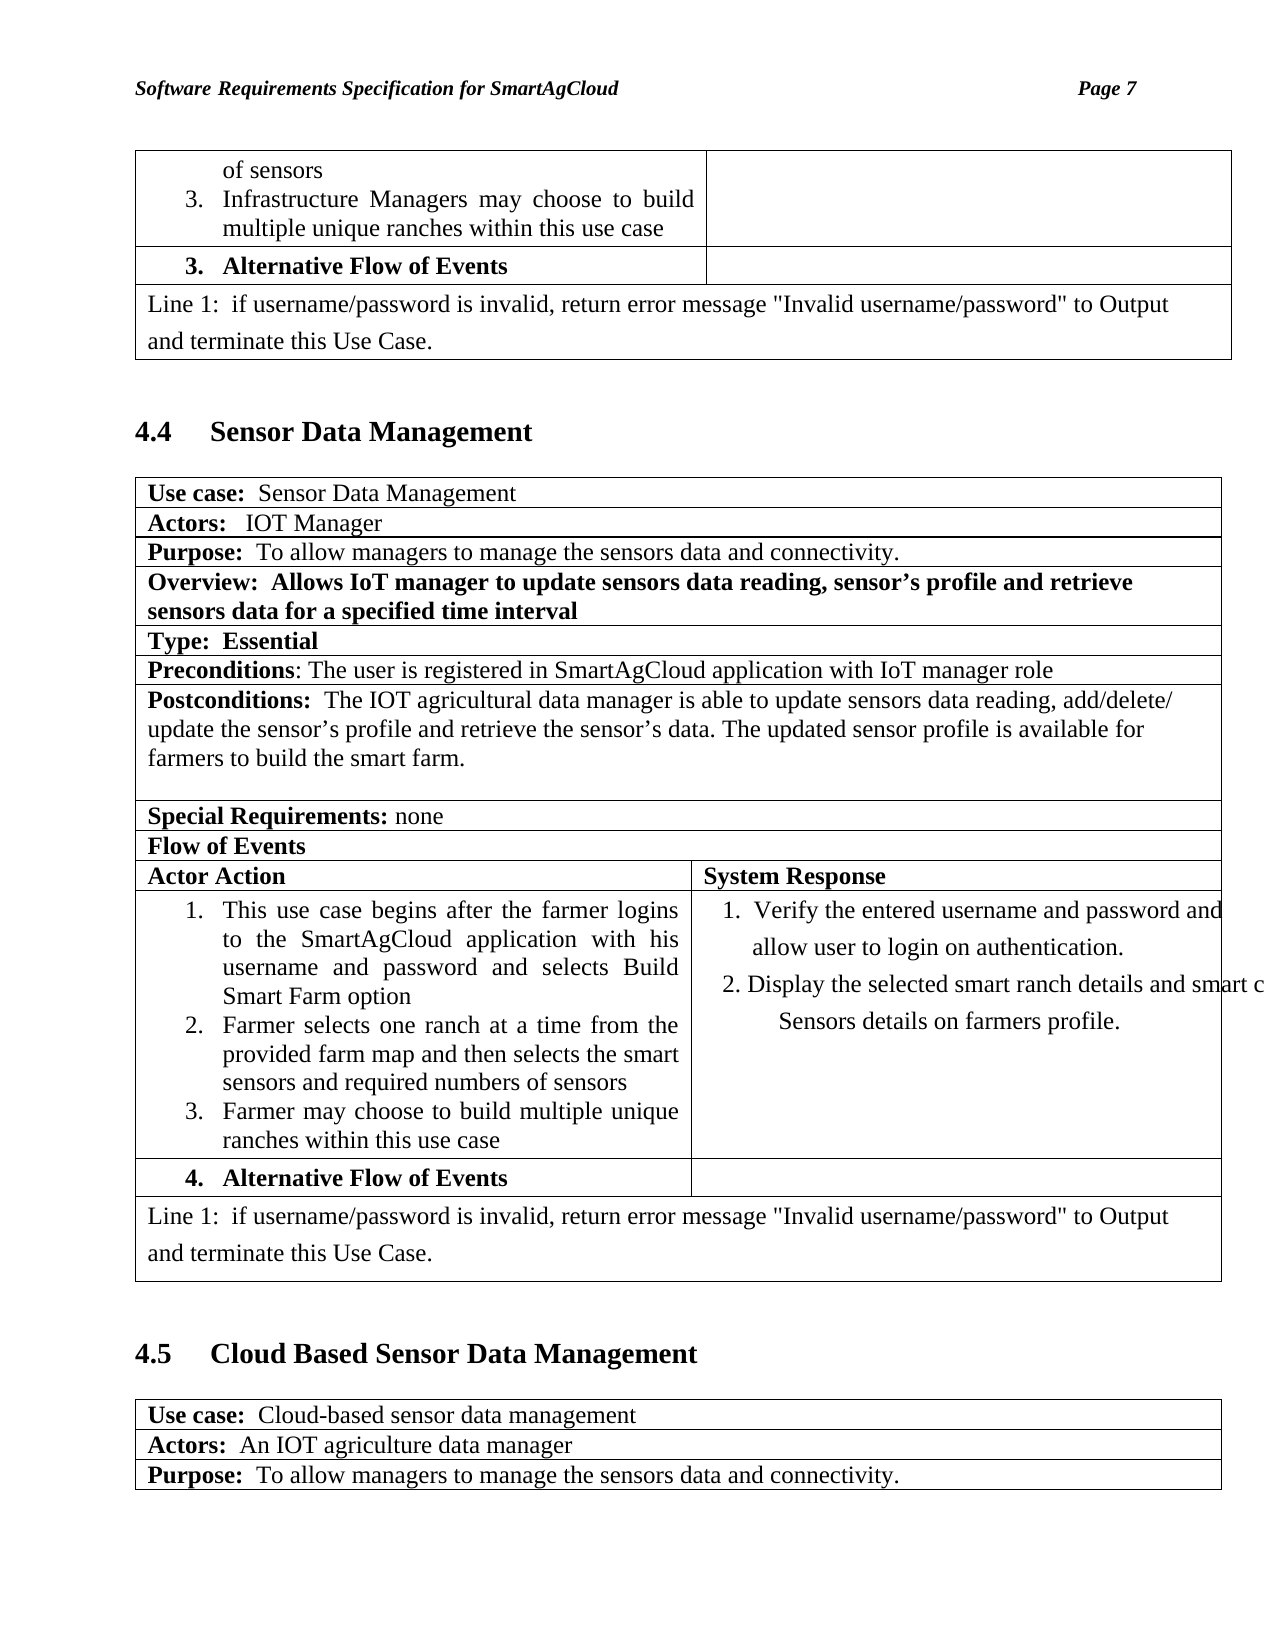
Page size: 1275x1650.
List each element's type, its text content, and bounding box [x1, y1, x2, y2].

table_cell Preconditions: The user is registered in SmartAgCloud application with IoT manager role [136, 656, 1221, 684]
table_cell Purpose: To allow managers to manage the sensors data and connectivity. [136, 538, 1221, 566]
table_cell [692, 1159, 1221, 1196]
table_cell Actor Action [136, 861, 691, 890]
table_cell Line 1: if username/password is invalid, return error message "Invalid username/password" to Output and terminate this Use Case. [136, 285, 1231, 359]
table_header Use case: Cloud-based sensor data management [136, 1400, 1221, 1429]
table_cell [707, 151, 1231, 246]
subtitle Sensor Data Management [135, 414, 1140, 448]
table_cell Type: Essential [136, 626, 1221, 654]
table_cell Flow of Events [136, 831, 1221, 860]
table_cell Actors: An IOT agriculture data manager [136, 1430, 1221, 1459]
table_cell Postconditions: The IOT agricultural data manager is able to update sensors data reading, add/delete/ update the sensor’s profile and retrieve the sensor’s data. The updated sensor profile is available for farmers to build the smart farm. [136, 685, 1221, 800]
table_cell Alternative Flow of Events [136, 247, 706, 284]
subtitle Cloud Based Sensor Data Management [135, 1336, 1140, 1370]
table_cell Alternative Flow of Events [136, 1159, 691, 1196]
table_cell Special Requirements: none [136, 801, 1221, 830]
table_cell Purpose: To allow managers to manage the sensors data and connectivity. [136, 1460, 1221, 1488]
table_cell Line 1: if username/password is invalid, return error message "Invalid username/password" to Output and terminate this Use Case. [136, 1197, 1221, 1281]
table_cell System Response [692, 861, 1221, 890]
table_cell Actors: IOT Manager [136, 508, 1221, 536]
table_header Use case: Sensor Data Management [136, 478, 1221, 507]
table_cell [136, 151, 706, 246]
table_cell Overview: Allows IoT manager to update sensors data reading, sensor’s profile and retrieve sensors data for a specified time interval [136, 567, 1221, 625]
table_cell [707, 247, 1231, 284]
